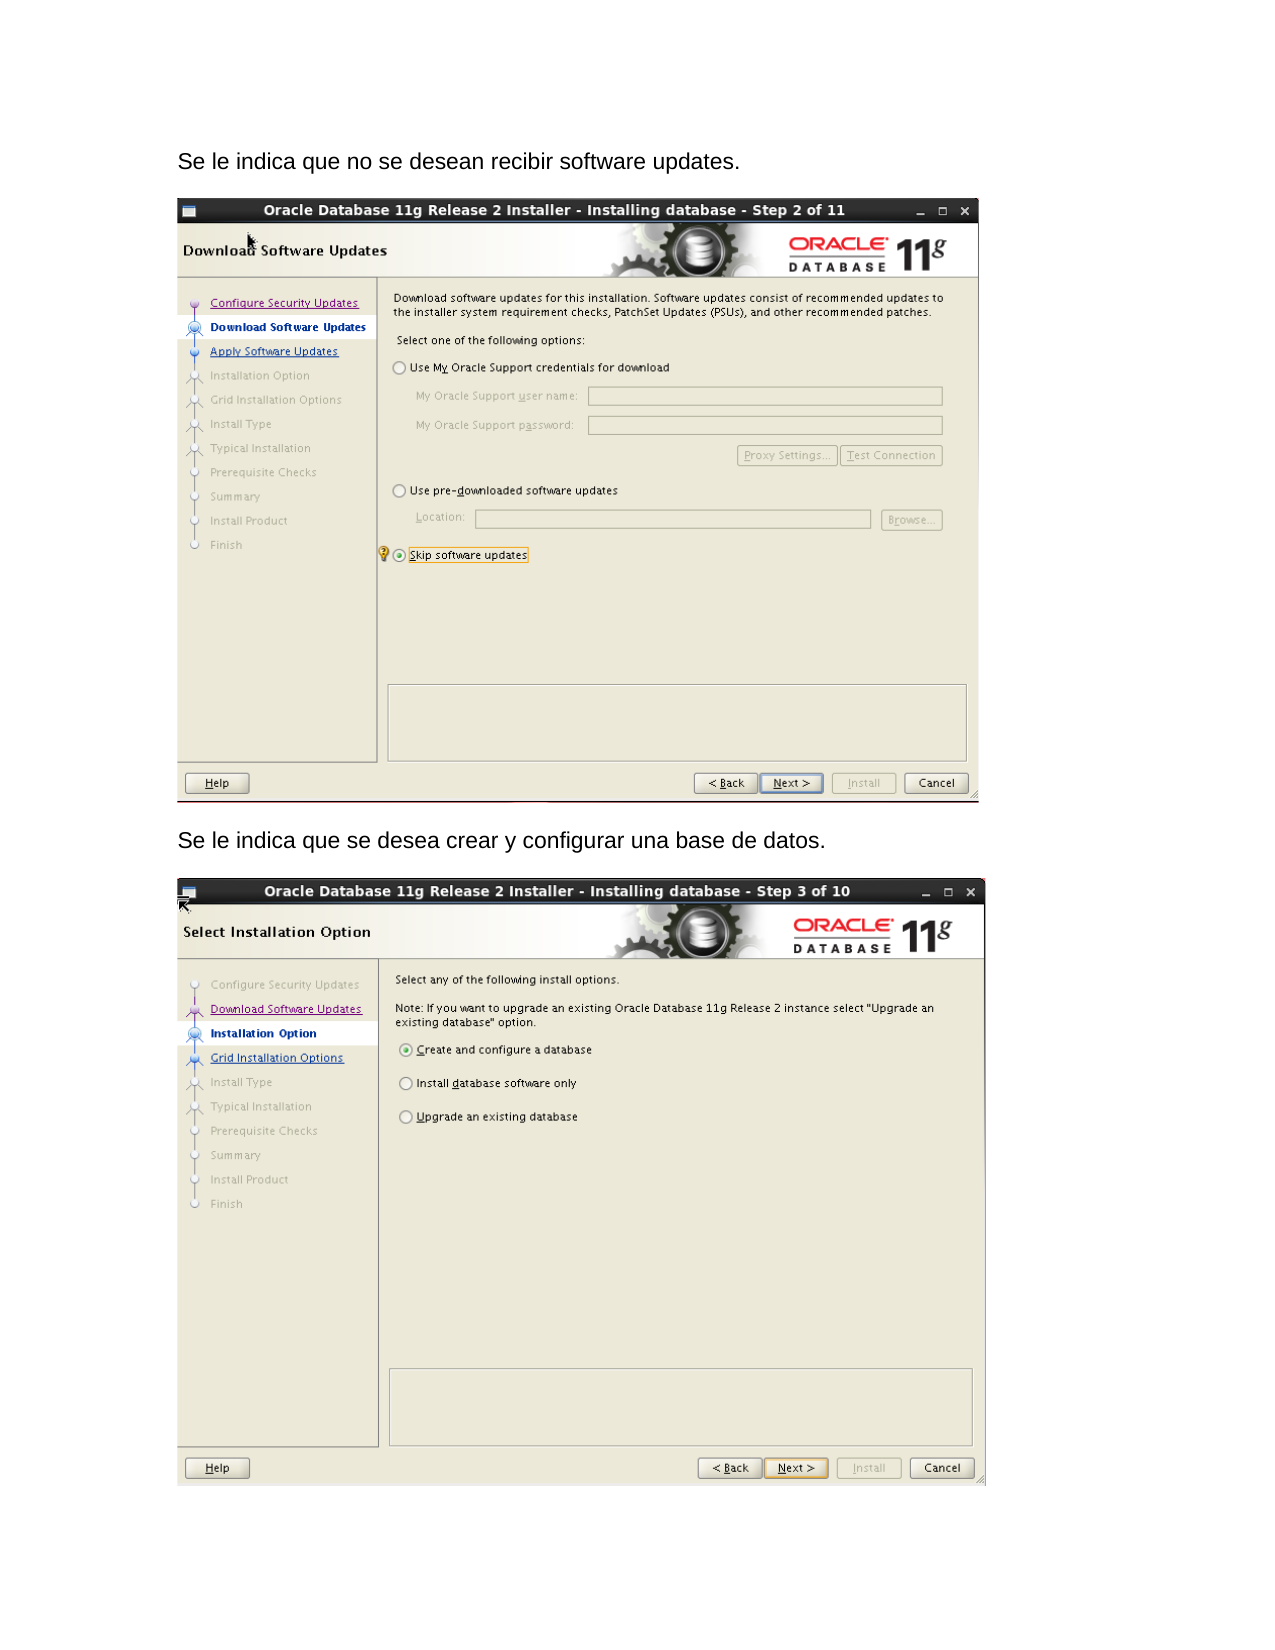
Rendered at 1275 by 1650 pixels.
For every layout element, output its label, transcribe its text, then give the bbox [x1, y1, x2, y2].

text Se le indica que se desea crear y configurar una base de datos. [177, 827, 1098, 854]
text Se le indica que no se desean recibir software updates. [177, 148, 1098, 174]
picture [177, 878, 986, 1486]
picture [177, 198, 979, 803]
